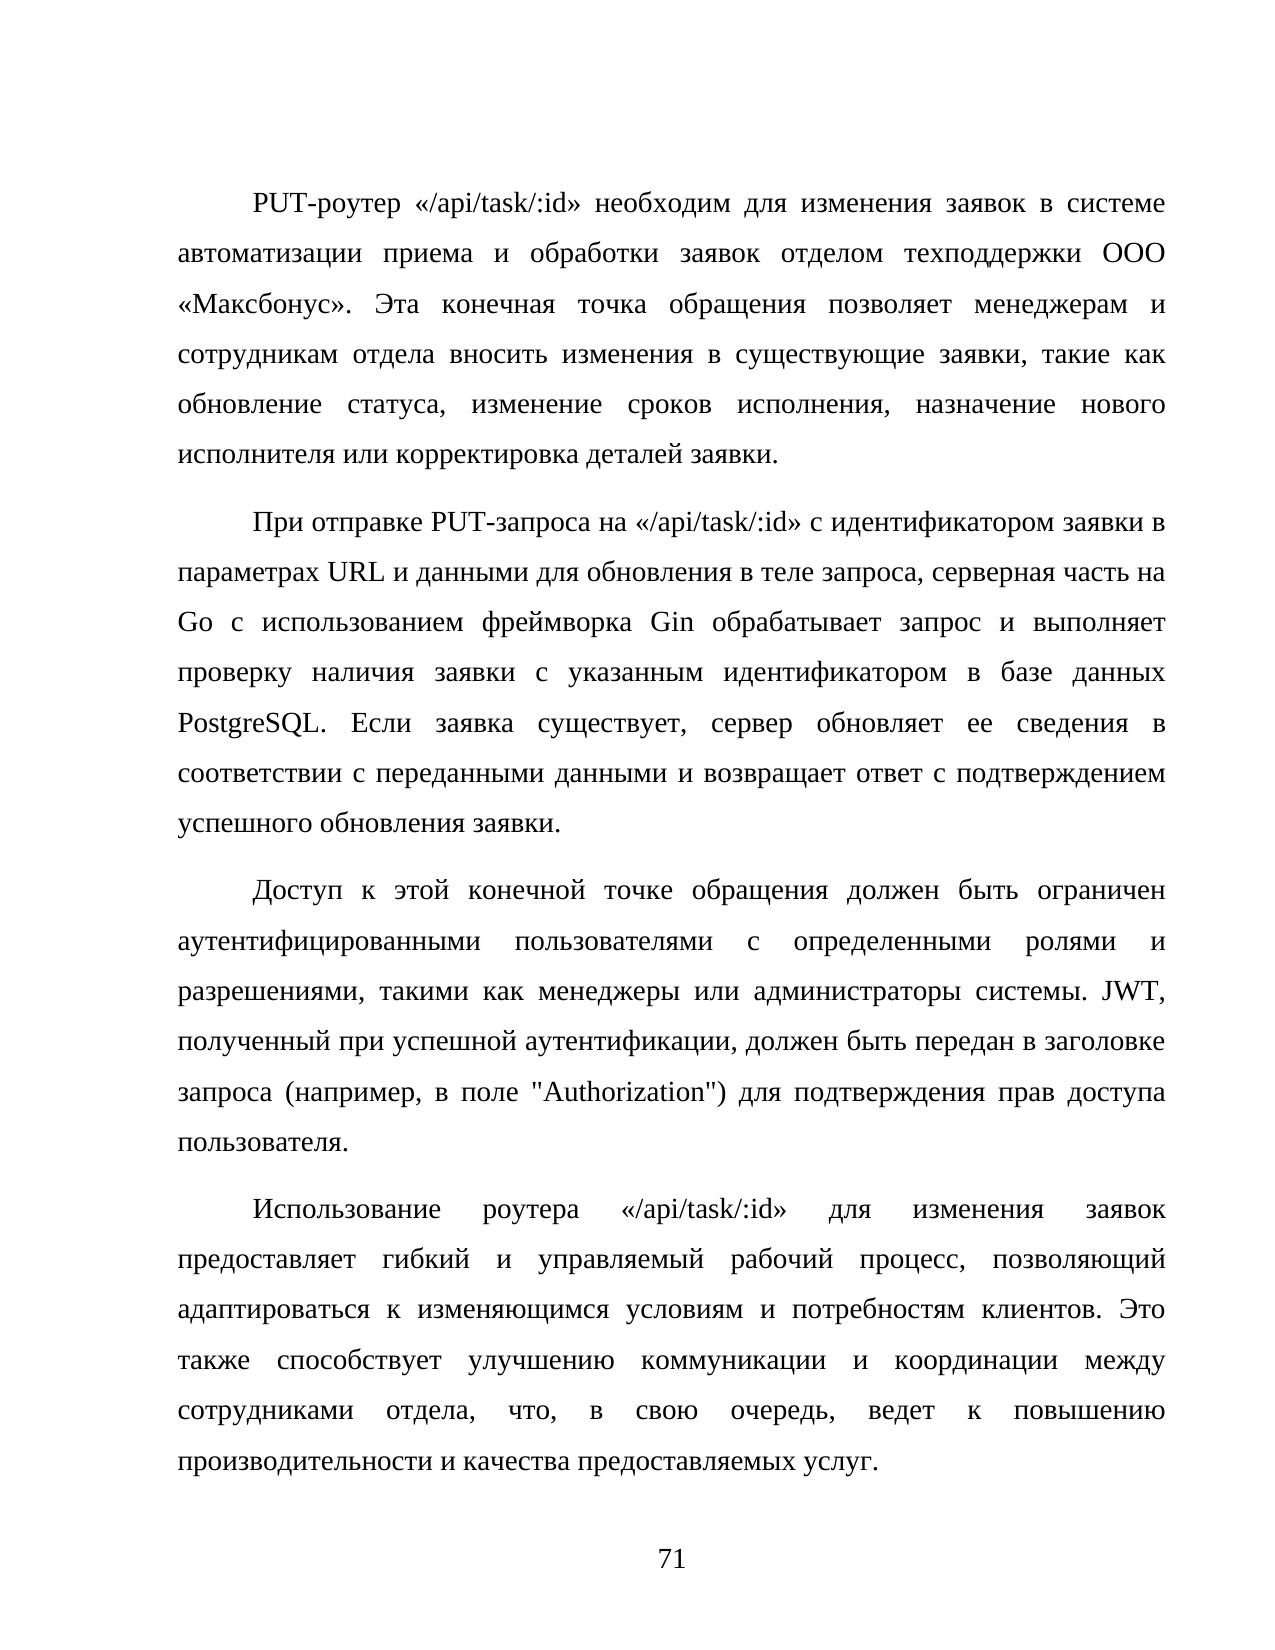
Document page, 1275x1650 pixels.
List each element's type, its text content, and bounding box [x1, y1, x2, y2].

text Доступ к этой конечной точке обращения должен быть ограничен аутентифицированными пользователями с определенными ролями и разрешениями, такими как менеджеры или администраторы системы. JWT, полученный при успешной аутентификации, должен быть передан в заголовке запроса (например, в поле "Authorization") для подтверждения прав доступа пользователя. [177, 872, 1167, 1158]
text Использование роутера «/api/task/:id» для изменения заявок предоставляет гибкий и управляемый рабочий процесс, позволяющий адаптироваться к изменяющимся условиям и потребностям клиентов. Это также способствует улучшению коммуникации и координации между сотрудниками отдела, что, в свою очередь, ведет к повышению производительности и качества предоставляемых услуг. [177, 1191, 1167, 1476]
text При отправке PUT-запроса на «/api/task/:id» с идентификатором заявки в параметрах URL и данными для обновления в теле запроса, серверная часть на Go с использованием фреймворка Gin обрабатывает запрос и выполняет проверку наличия заявки с указанным идентификатором в базе данных PostgreSQL. Если заявка существует, сервер обновляет ее сведения в соответствии с переданными данными и возвращает ответ с подтверждением успешного обновления заявки. [177, 504, 1167, 839]
text PUT-роутер «/api/task/:id» необходим для изменения заявок в системе автоматизации приема и обработки заявок отделом техподдержки ООО «Максбонус». Эта конечная точка обращения позволяет менеджерам и сотрудникам отдела вносить изменения в существующие заявки, такие как обновление статуса, изменение сроков исполнения, назначение нового исполнителя или корректировка деталей заявки. [177, 185, 1167, 470]
